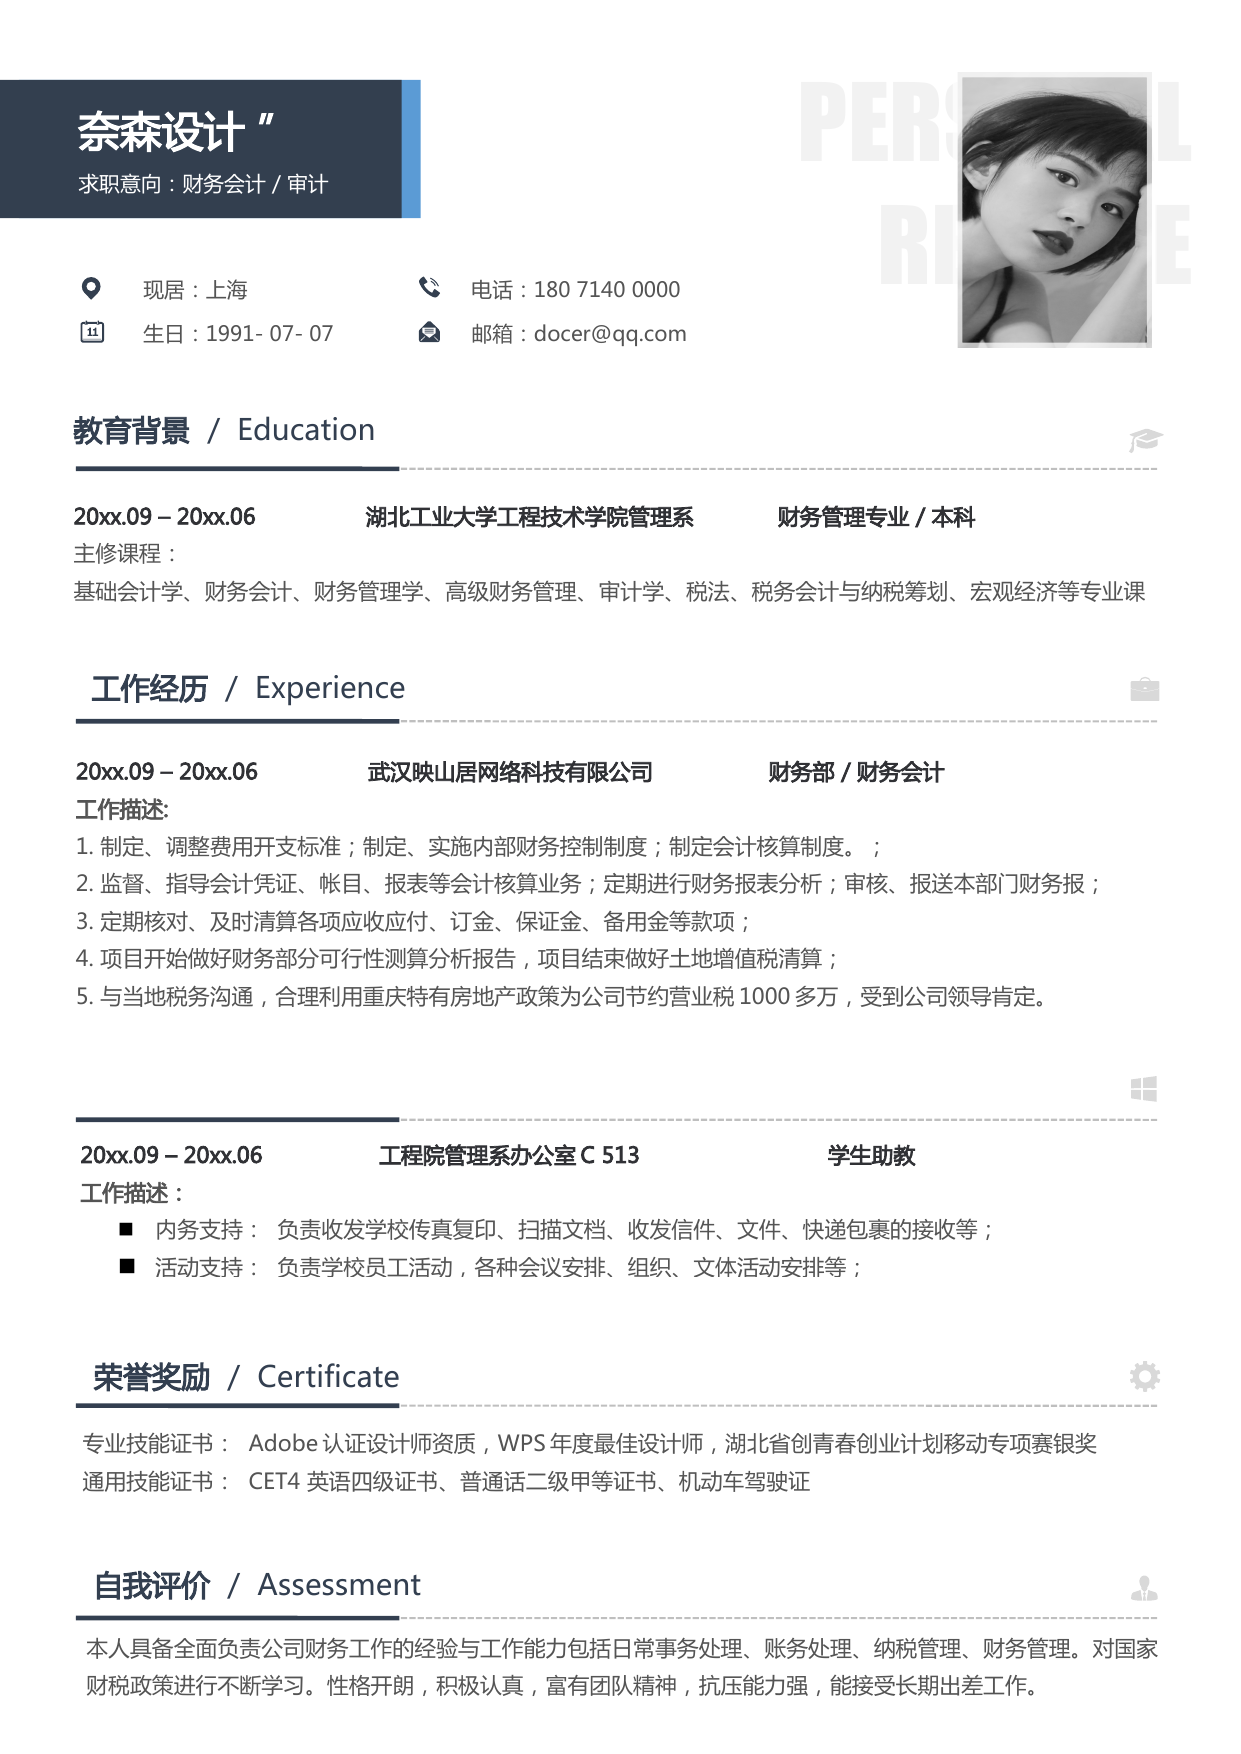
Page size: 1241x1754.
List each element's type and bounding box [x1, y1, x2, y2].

picture [963, 78, 1146, 342]
